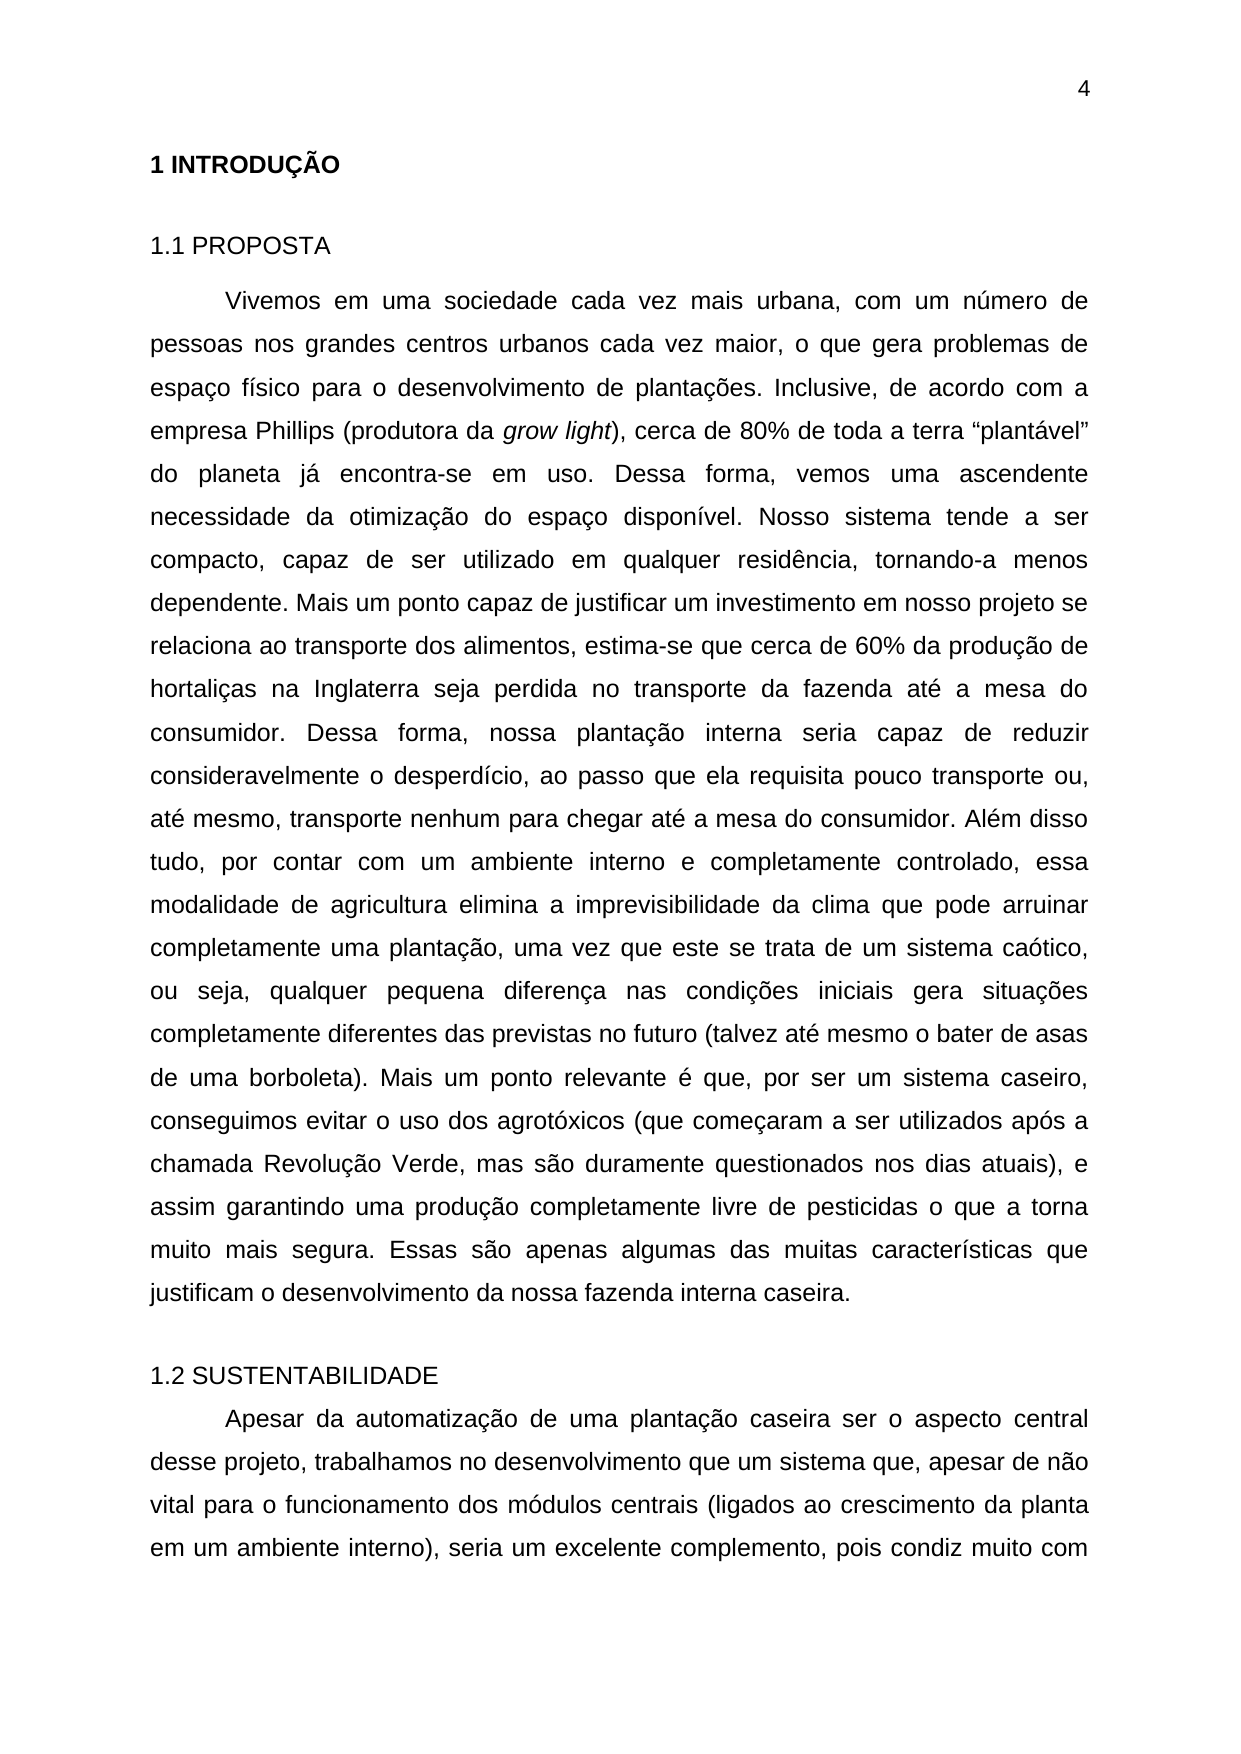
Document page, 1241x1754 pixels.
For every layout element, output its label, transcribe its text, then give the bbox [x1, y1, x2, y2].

text Vivemos em uma sociedade cada vez mais urbana, com um número de pessoas nos grandes centros urbanos cada vez maior, o que gera problemas de espaço físico para o desenvolvimento de plantações. Inclusive, de acordo com a empresa Phillips (produtora da grow light), cerca de 80% de toda a terra “plantável” do planeta já encontra-se em uso. Dessa forma, vemos uma ascendente necessidade da otimização do espaço disponível. Nosso sistema tende a ser compacto, capaz de ser utilizado em qualquer residência, tornando-a menos dependente. Mais um ponto capaz de justificar um investimento em nosso projeto se relaciona ao transporte dos alimentos, estima-se que cerca de 60% da produção de hortaliças na Inglaterra seja perdida no transporte da fazenda até a mesa do consumidor. Dessa forma, nossa plantação interna seria capaz de reduzir consideravelmente o desperdício, ao passo que ela requisita pouco transporte ou, até mesmo, transporte nenhum para chegar até a mesa do consumidor. Além disso tudo, por contar com um ambiente interno e completamente controlado, essa modalidade de agricultura elimina a imprevisibilidade da clima que pode arruinar completamente uma plantação, uma vez que este se trata de um sistema caótico, ou seja, qualquer pequena diferença nas condições iniciais gera situações completamente diferentes das previstas no futuro (talvez até mesmo o bater de asas de uma borboleta). Mais um ponto relevante é que, por ser um sistema caseiro, conseguimos evitar o uso dos agrotóxicos (que começaram a ser utilizados após a chamada Revolução Verde, mas são duramente questionados nos dias atuais), e assim garantindo uma produção completamente livre de pesticidas o que a torna muito mais segura. Essas são apenas algumas das muitas características que justificam o desenvolvimento da nossa fazenda interna caseira. [150, 286, 1090, 1307]
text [150, 1404, 1090, 1562]
subtitle 1.1 PROPOSTA [150, 231, 1090, 259]
subtitle 1 INTRODUÇÃO [150, 150, 1090, 179]
text 1.2 SUSTENTABILIDADE [150, 1361, 1090, 1389]
